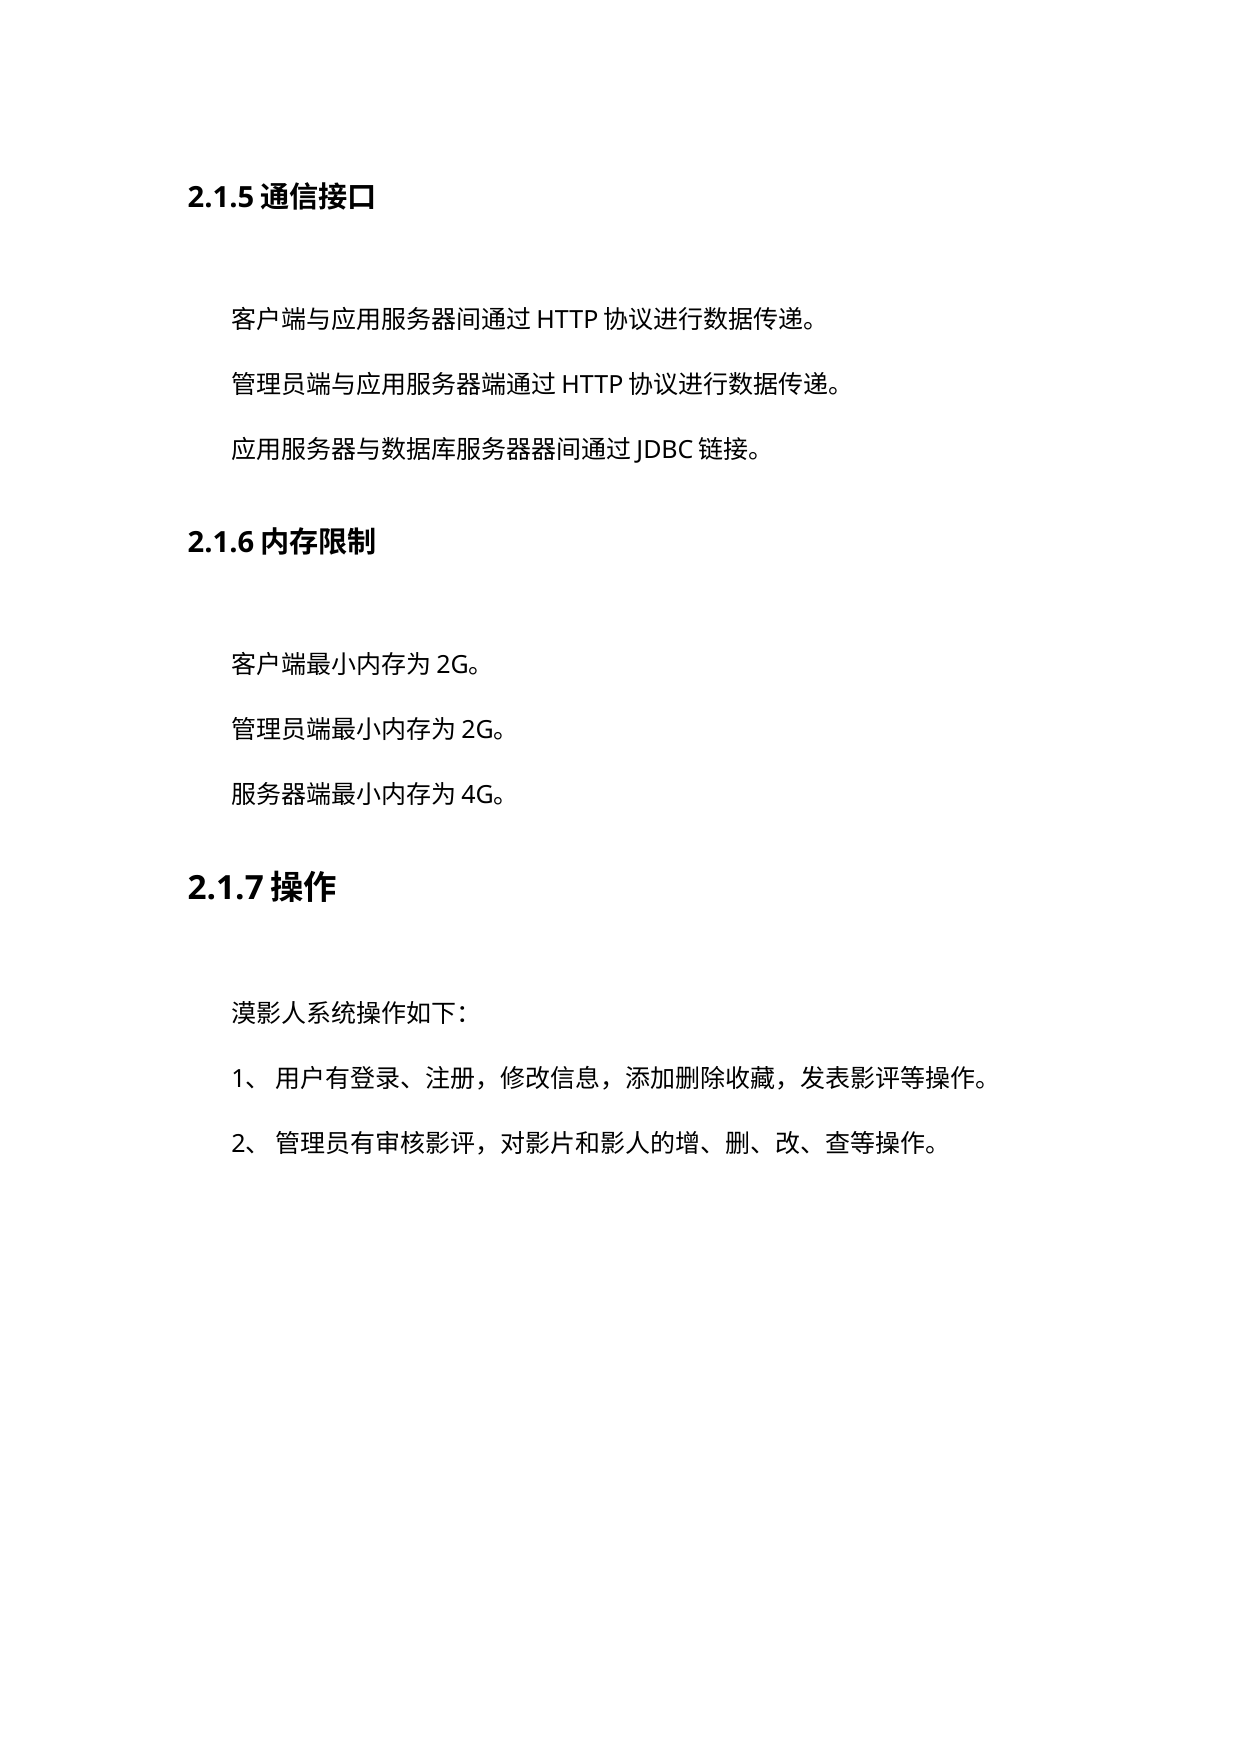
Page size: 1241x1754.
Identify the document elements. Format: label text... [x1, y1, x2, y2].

text 应用服务器与数据库服务器器间通过JDBC链接。 [187, 415, 1053, 480]
subtitle 2.1.5通信接口 [187, 162, 1053, 227]
text 管理员端最小内存为2G。 [187, 695, 1053, 760]
subtitle 2.1.6内存限制 [187, 507, 1053, 572]
subtitle 2.1.7操作 [187, 852, 1053, 917]
text 客户端最小内存为2G。 [187, 630, 1053, 695]
text 管理员端与应用服务器端通过HTTP协议进行数据传递。 [187, 350, 1053, 415]
list 用户有登录、注册，修改信息，添加删除收藏，发表影评等操作。 [231, 1044, 1053, 1109]
text 服务器端最小内存为4G。 [187, 760, 1053, 825]
text 客户端与应用服务器间通过HTTP协议进行数据传递。 [187, 285, 1053, 350]
text 漠影人系统操作如下： [187, 979, 1053, 1044]
list 管理员有审核影评，对影片和影人的增、删、改、查等操作。 [231, 1109, 1053, 1174]
